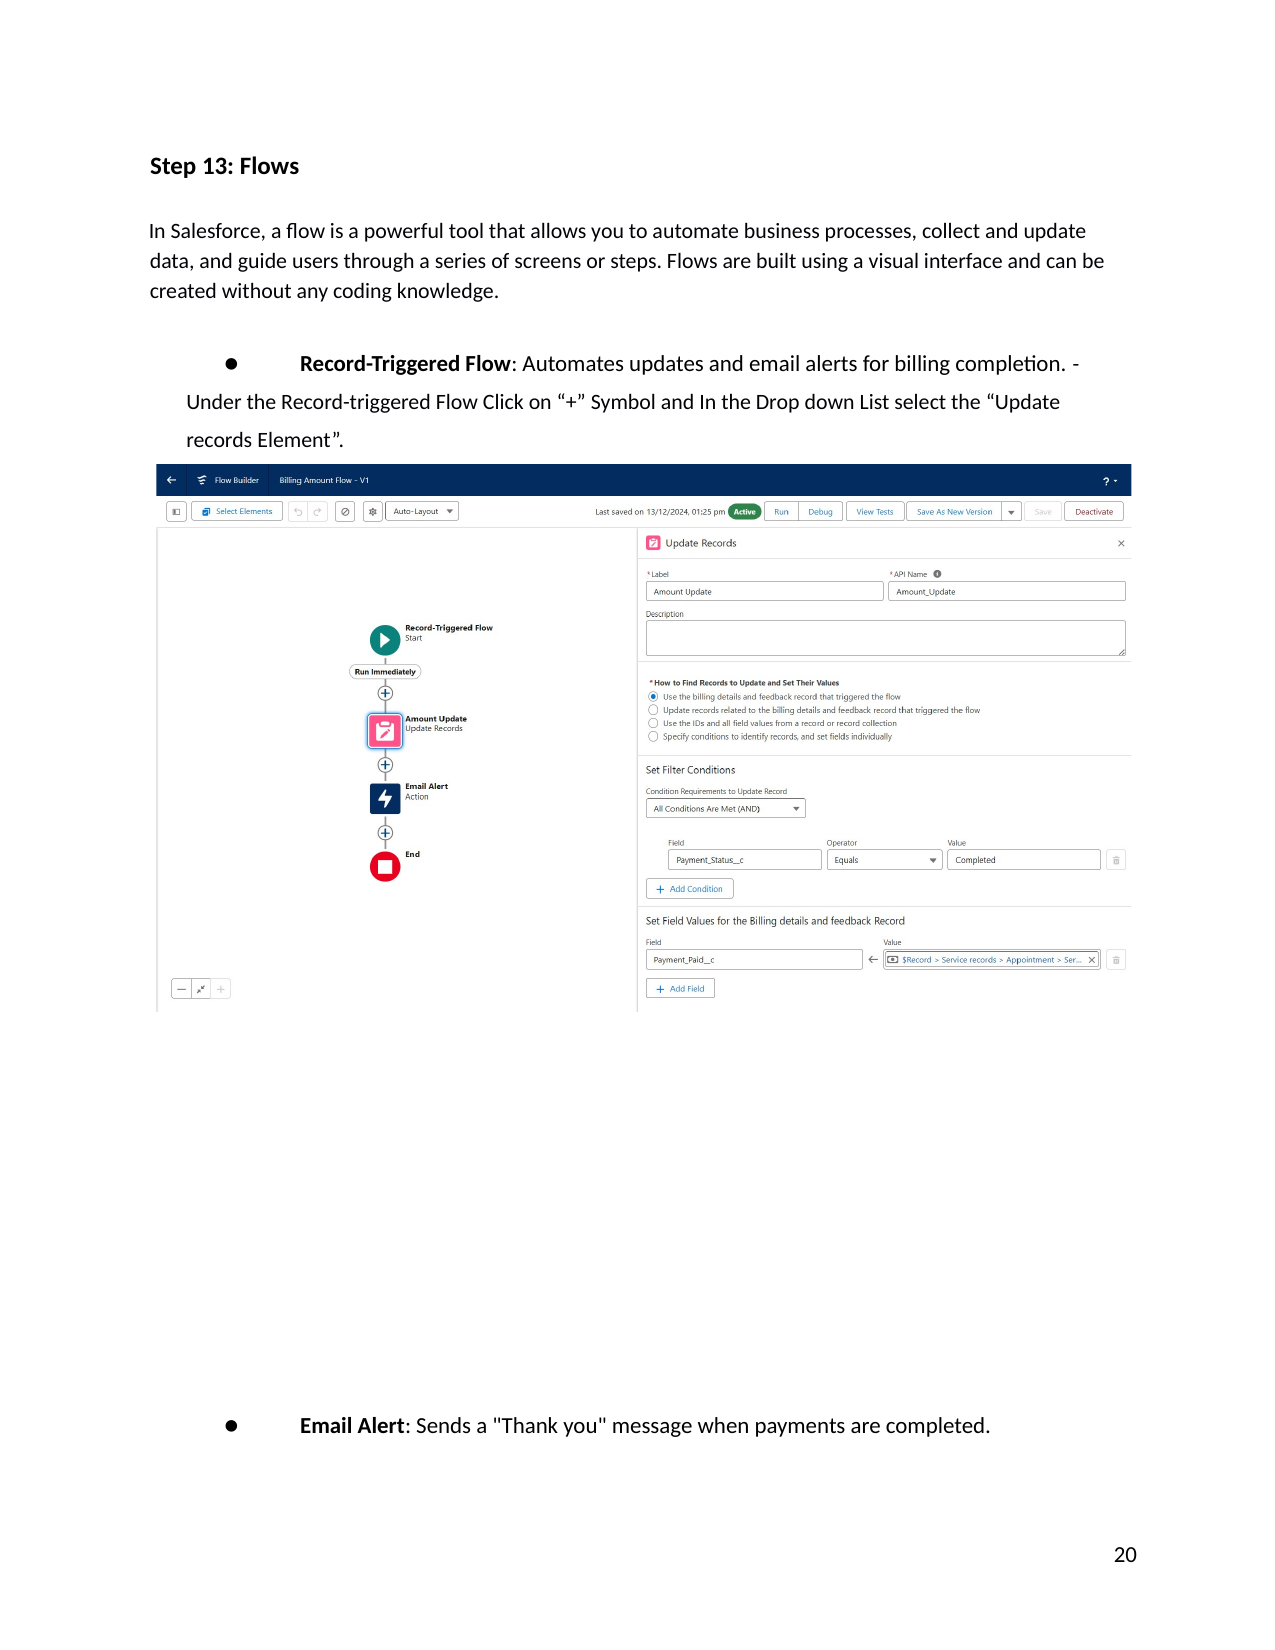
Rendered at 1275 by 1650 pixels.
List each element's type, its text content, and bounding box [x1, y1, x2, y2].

subtitle Step 13: Flows [150, 150, 861, 180]
text In Salesforce, a flow is a powerful tool that allows you to automate business processes, collect and update data, and guide users through a series of screens or steps. Flows are built using a visual interface and can be created without any coding knowledge. [148, 217, 1131, 304]
list Record-Triggered Flow: Automates updates and email alerts for billing completion. - Under the Record-triggered Flow Click on “+” Symbol and In the Drop down List select the “Update records Element”. [186, 347, 1125, 452]
list Email Alert: Sends a "Thank you" message when payments are completed. [186, 1409, 1125, 1440]
picture [156, 464, 1132, 1012]
